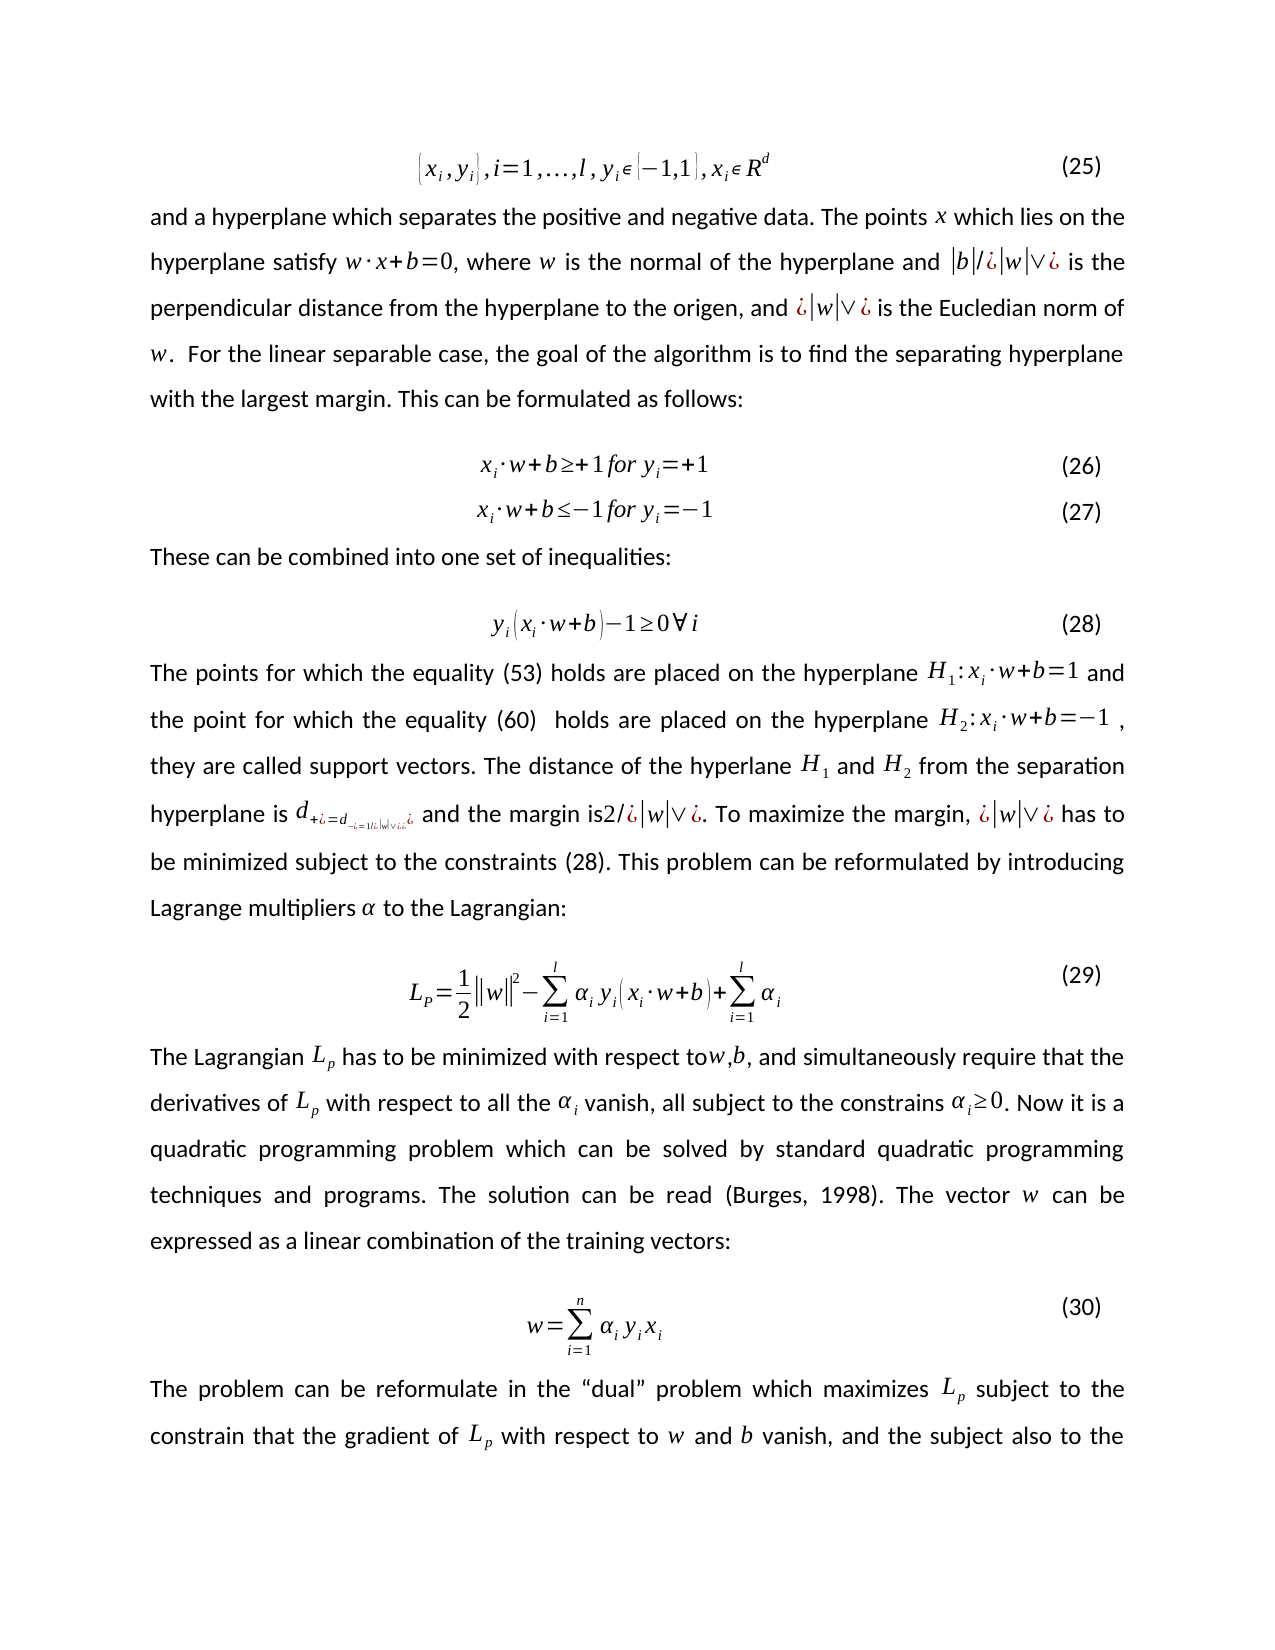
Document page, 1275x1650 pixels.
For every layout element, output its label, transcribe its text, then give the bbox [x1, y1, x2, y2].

table_header [139, 959, 1050, 1040]
table_header [139, 608, 1050, 657]
text The points for which the equality (53) holds are placed on the hyperplane and the point for which the equality (60) holds are placed on the hyperplane , they are called support vectors. The distance of the hyperlane and from the separation hyperplane is and the margin is. To maximize the margin, has to be minimized subject to the constraints (28). This problem can be reformulated by introducing Lagrange multipliers to the Lagrangian: [150, 657, 1125, 923]
table_header [139, 150, 1050, 201]
table_header [139, 450, 1050, 496]
table_header [139, 1291, 1050, 1373]
text and a hyperplane which separates the positive and negative data. The points which lies on the hyperplane satisfy , where is the normal of the hyperplane and is the perpendicular distance from the hyperplane to the origen, and is the Eucledian norm of . For the linear separable case, the goal of the algorithm is to find the separating hyperplane with the largest margin. This can be formulated as follows: [150, 201, 1125, 414]
table_cell [139, 496, 1050, 541]
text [150, 1373, 1125, 1451]
text The Lagrangian has to be minimized with respect to,, and simultaneously require that the derivatives of with respect to all the vanish, all subject to the constrains . Now it is a quadratic programming problem which can be solved by standard quadratic programming techniques and programs. The solution can be read . The vector can be expressed as a linear combination of the training vectors: [150, 1040, 1125, 1255]
text These can be combined into one set of inequalities: [150, 541, 1125, 572]
